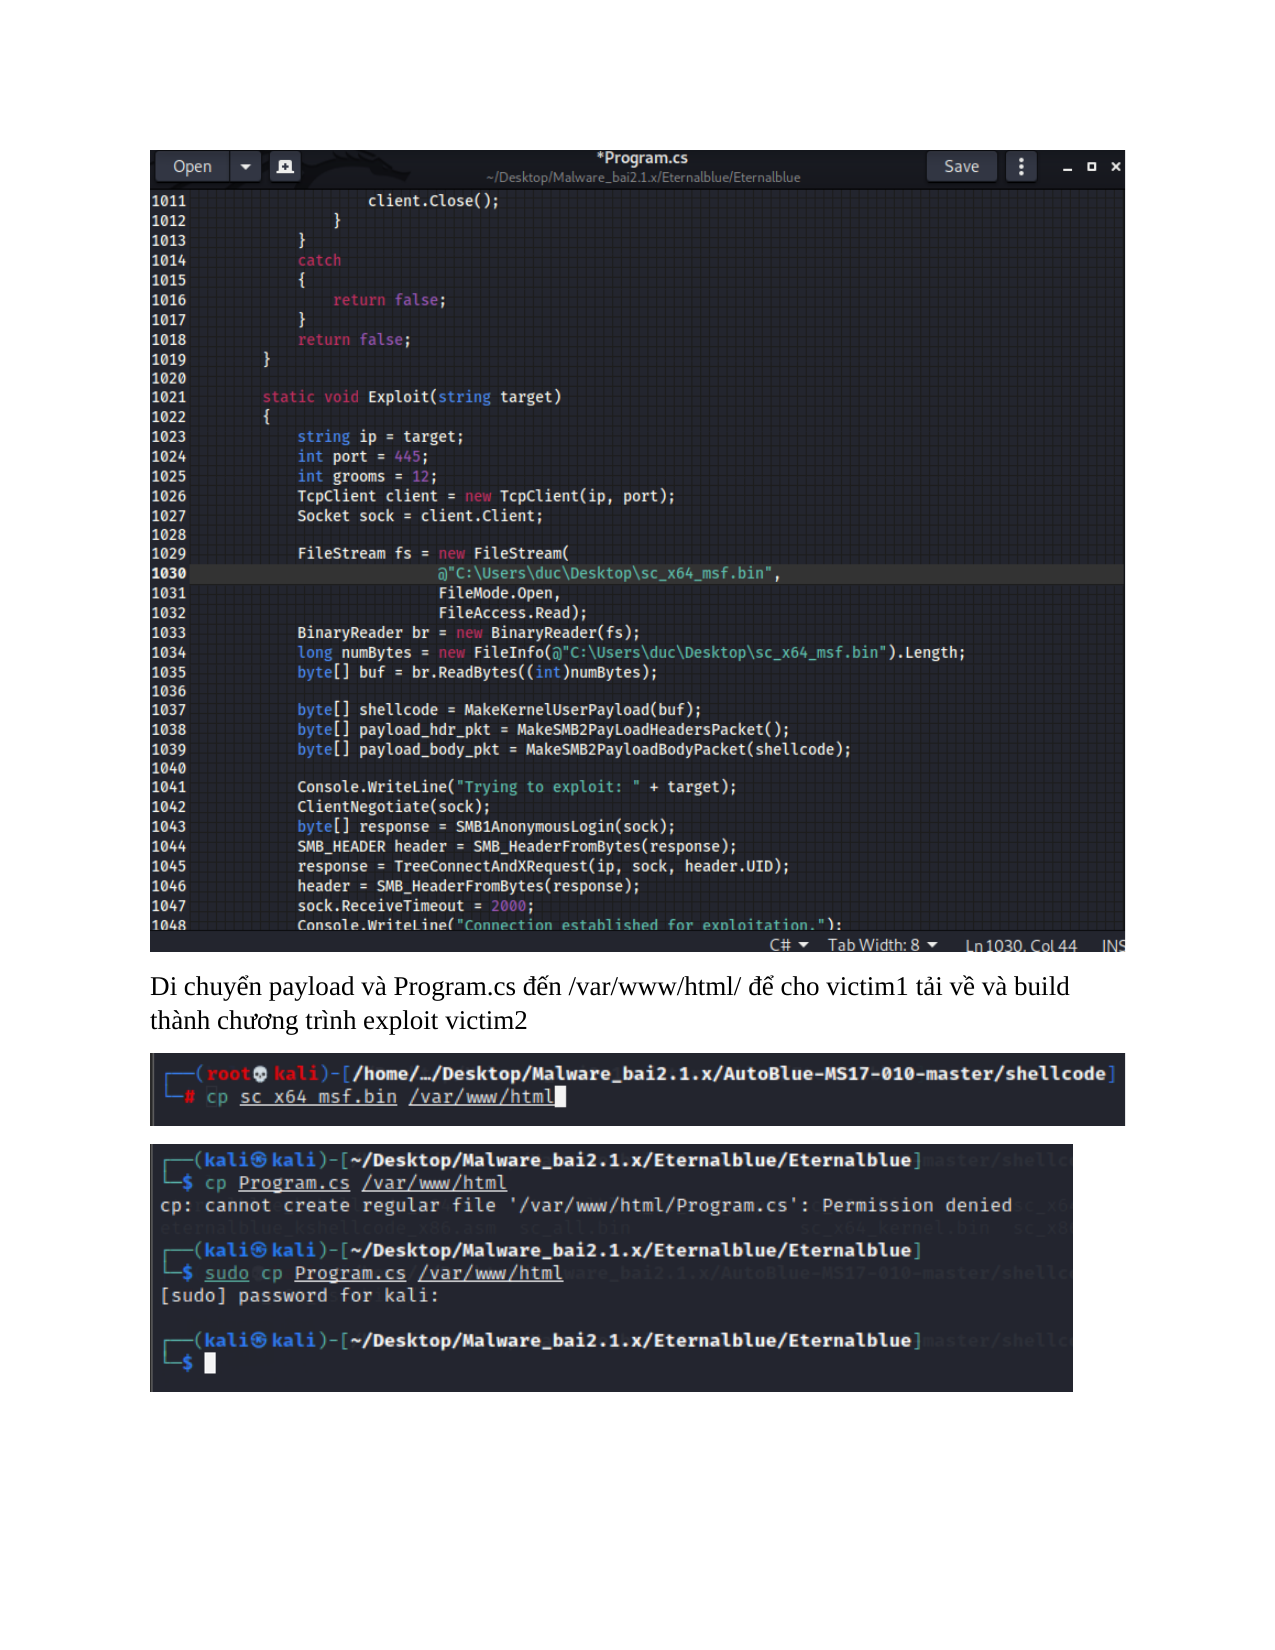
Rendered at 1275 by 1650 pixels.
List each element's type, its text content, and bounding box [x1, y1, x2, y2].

picture [150, 1053, 1125, 1126]
text Di chuyển payload và Program.cs đến /var/www/html/ để cho victim1 tải về và build thành chương trình exploit victim2 [150, 970, 1125, 1035]
picture [150, 1144, 1073, 1392]
picture [150, 150, 1125, 952]
